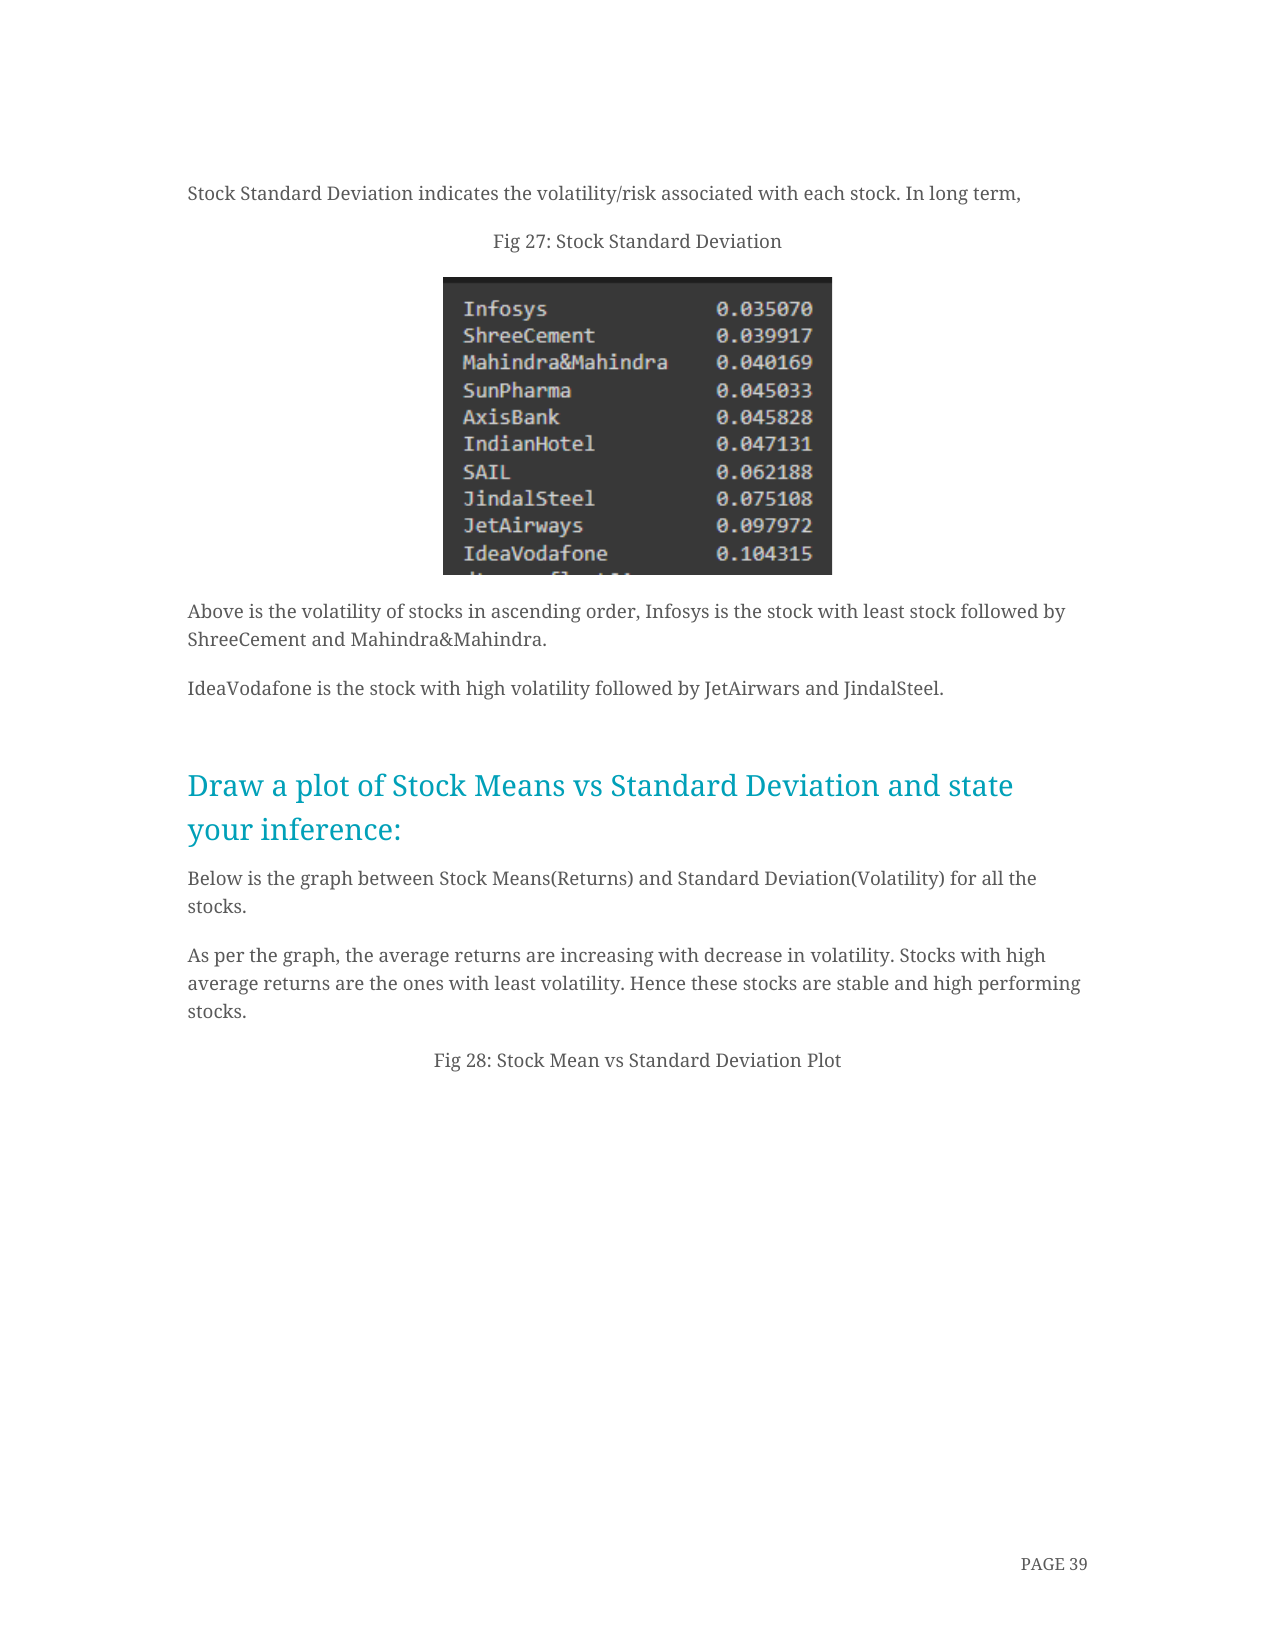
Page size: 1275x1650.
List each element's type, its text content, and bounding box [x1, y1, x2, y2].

picture [443, 277, 833, 575]
text Fig 28: Stock Mean vs Standard Deviation Plot [187, 1047, 1087, 1073]
subtitle Draw a plot of Stock Means vs Standard Deviation and state your inference: [187, 766, 1087, 849]
text IdeaVodafone is the stock with high volatility followed by JetAirwars and JindalSteel. [187, 675, 1087, 701]
text Below is the graph between Stock Means(Returns) and Standard Deviation(Volatility) for all the stocks. [187, 865, 1087, 919]
text Fig 27: Stock Standard Deviation [187, 229, 1087, 254]
text Above is the volatility of stocks in ascending order, Infosys is the stock with least stock followed by ShreeCement and Mahindra&Mahindra. [187, 598, 1087, 652]
text Stock Standard Deviation indicates the volatility/risk associated with each stock. In long term, [187, 180, 1087, 206]
text As per the graph, the average returns are increasing with decrease in volatility. Stocks with high average returns are the ones with least volatility. Hence these stocks are stable and high performing stocks. [187, 942, 1087, 1024]
